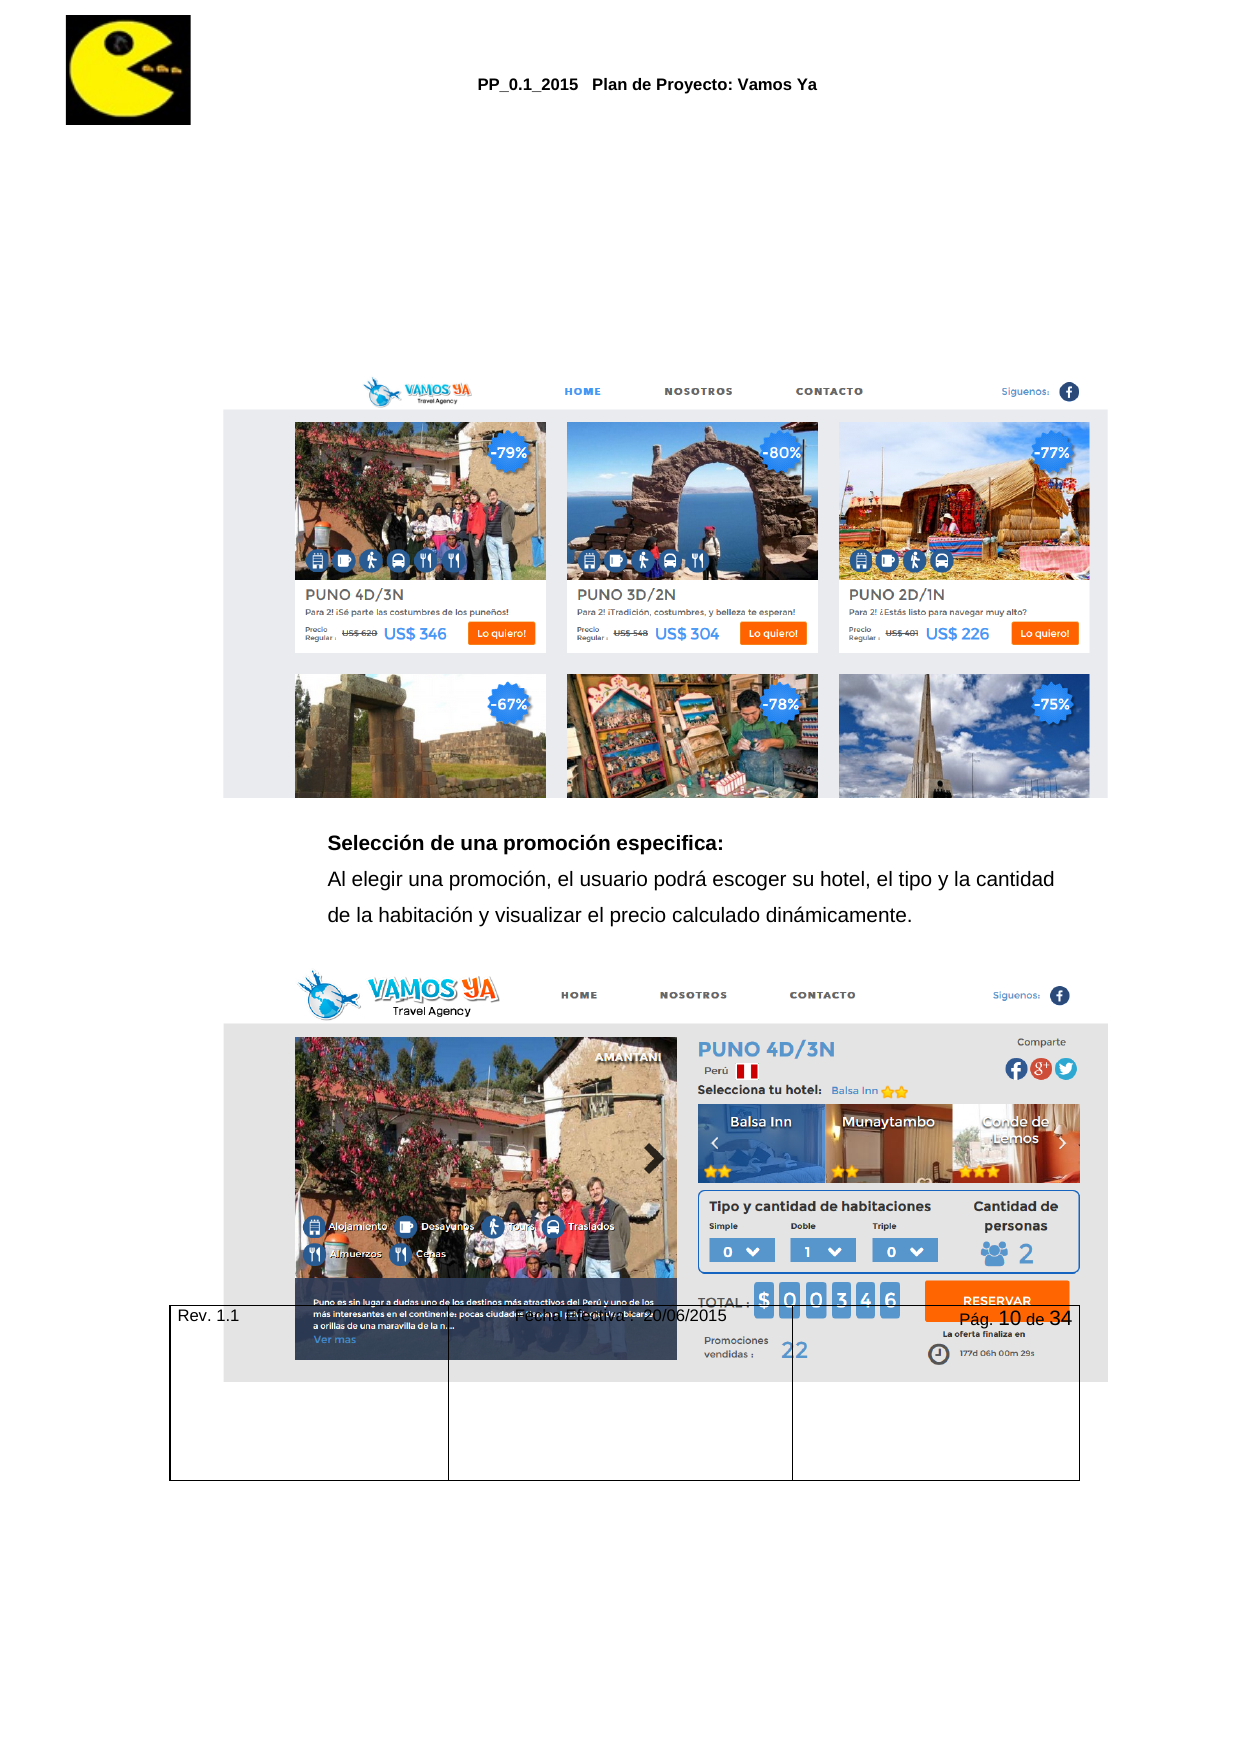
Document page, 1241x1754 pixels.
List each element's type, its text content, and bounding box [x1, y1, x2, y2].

text Al elegir una promoción, el usuario podrá escoger su hotel, el tipo y la cantidad de la habitación y visualizar el precio calculado dinámicamente. [327, 866, 1063, 926]
picture [449, 1306, 792, 1382]
picture [223, 968, 1108, 1382]
text Selección de una promoción especifica: [252, 831, 1063, 854]
picture [65, 15, 191, 125]
picture [223, 375, 1108, 798]
picture [793, 1306, 1079, 1382]
picture [223, 1306, 448, 1382]
